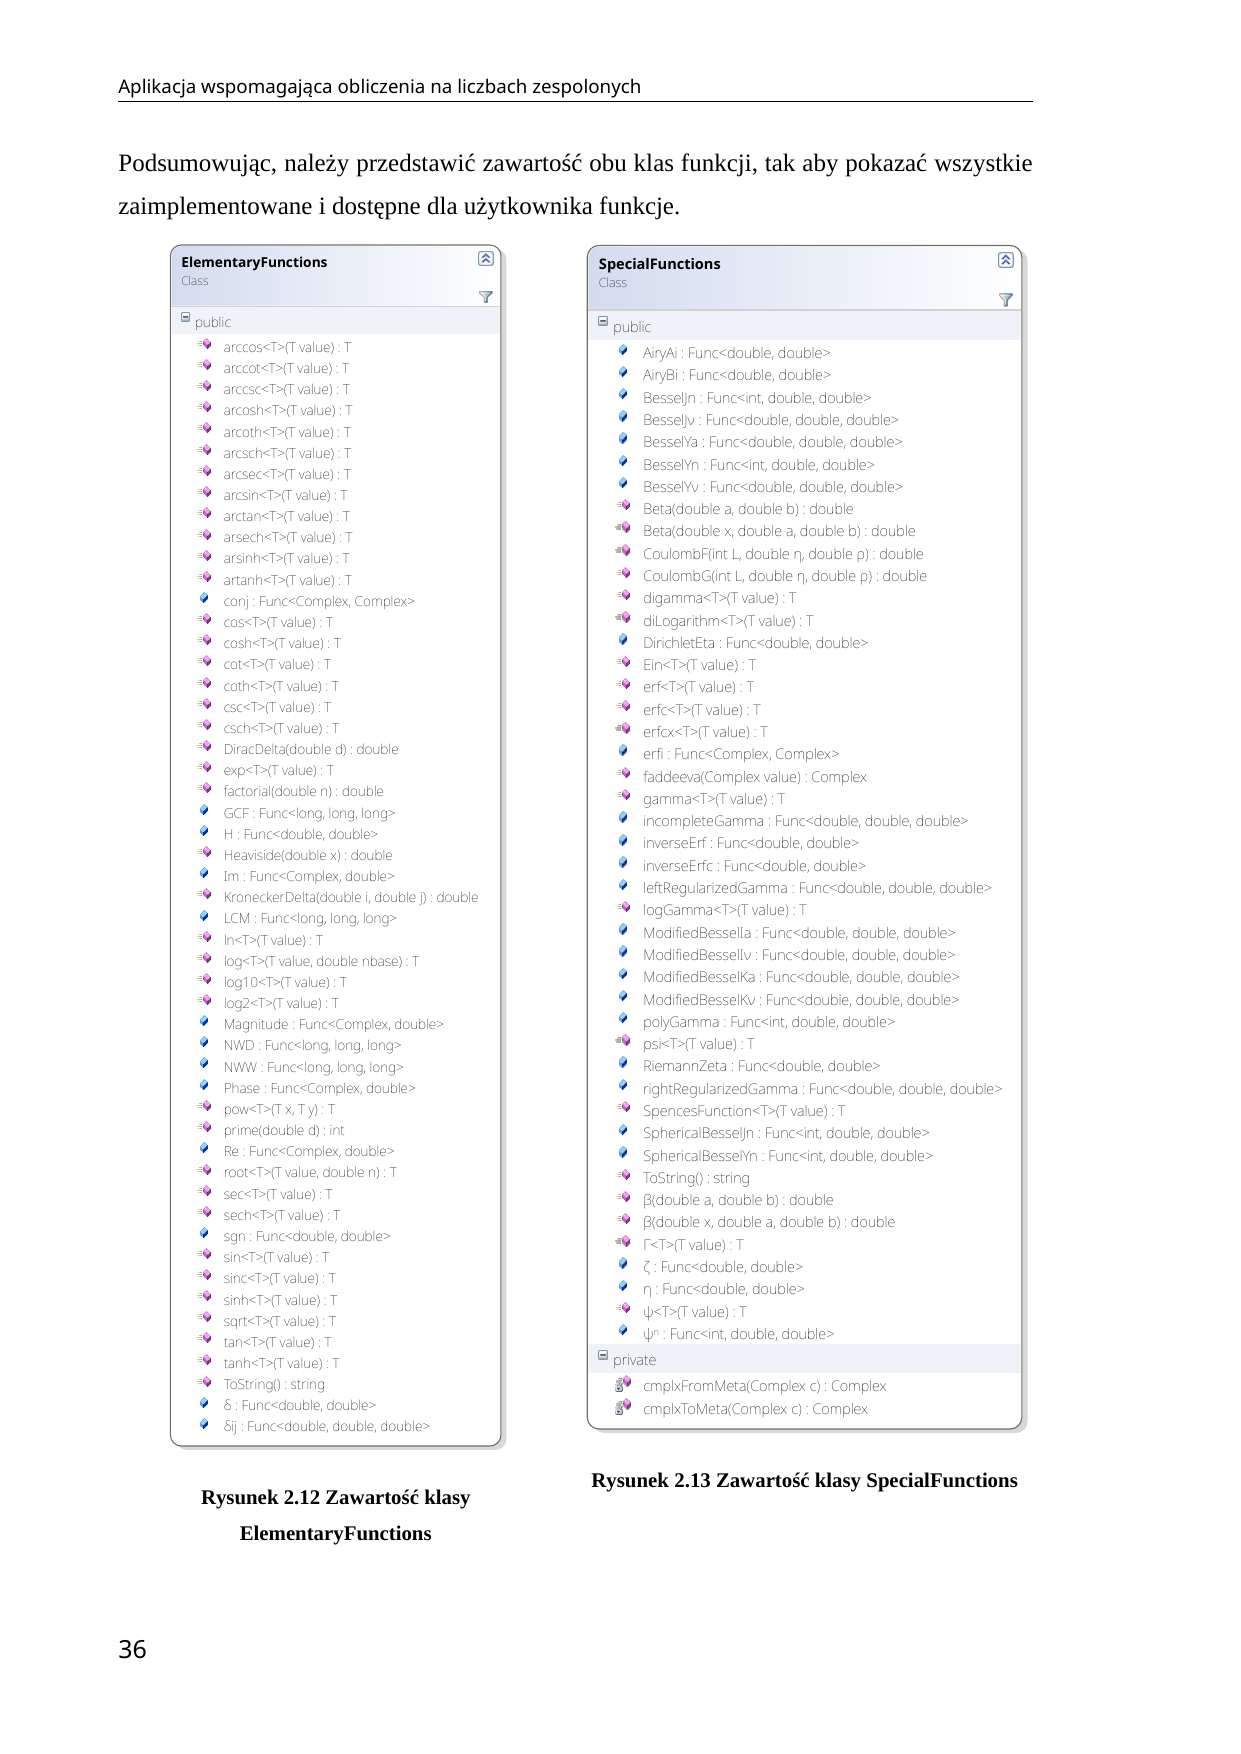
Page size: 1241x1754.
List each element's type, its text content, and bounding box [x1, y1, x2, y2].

table_header Rysunek 2.6 Zawartość klasy ElementaryFunctions [107, 234, 564, 1569]
table_header Rysunek 2.7 Zawartość klasy SpecialFunctions [564, 234, 1045, 1569]
text Podsumowując, należy przedstawić zawartość obu klas funkcji, tak aby pokazać wszystkie zaimplementowane i dostępne dla użytkownika funkcje. [118, 148, 1033, 219]
